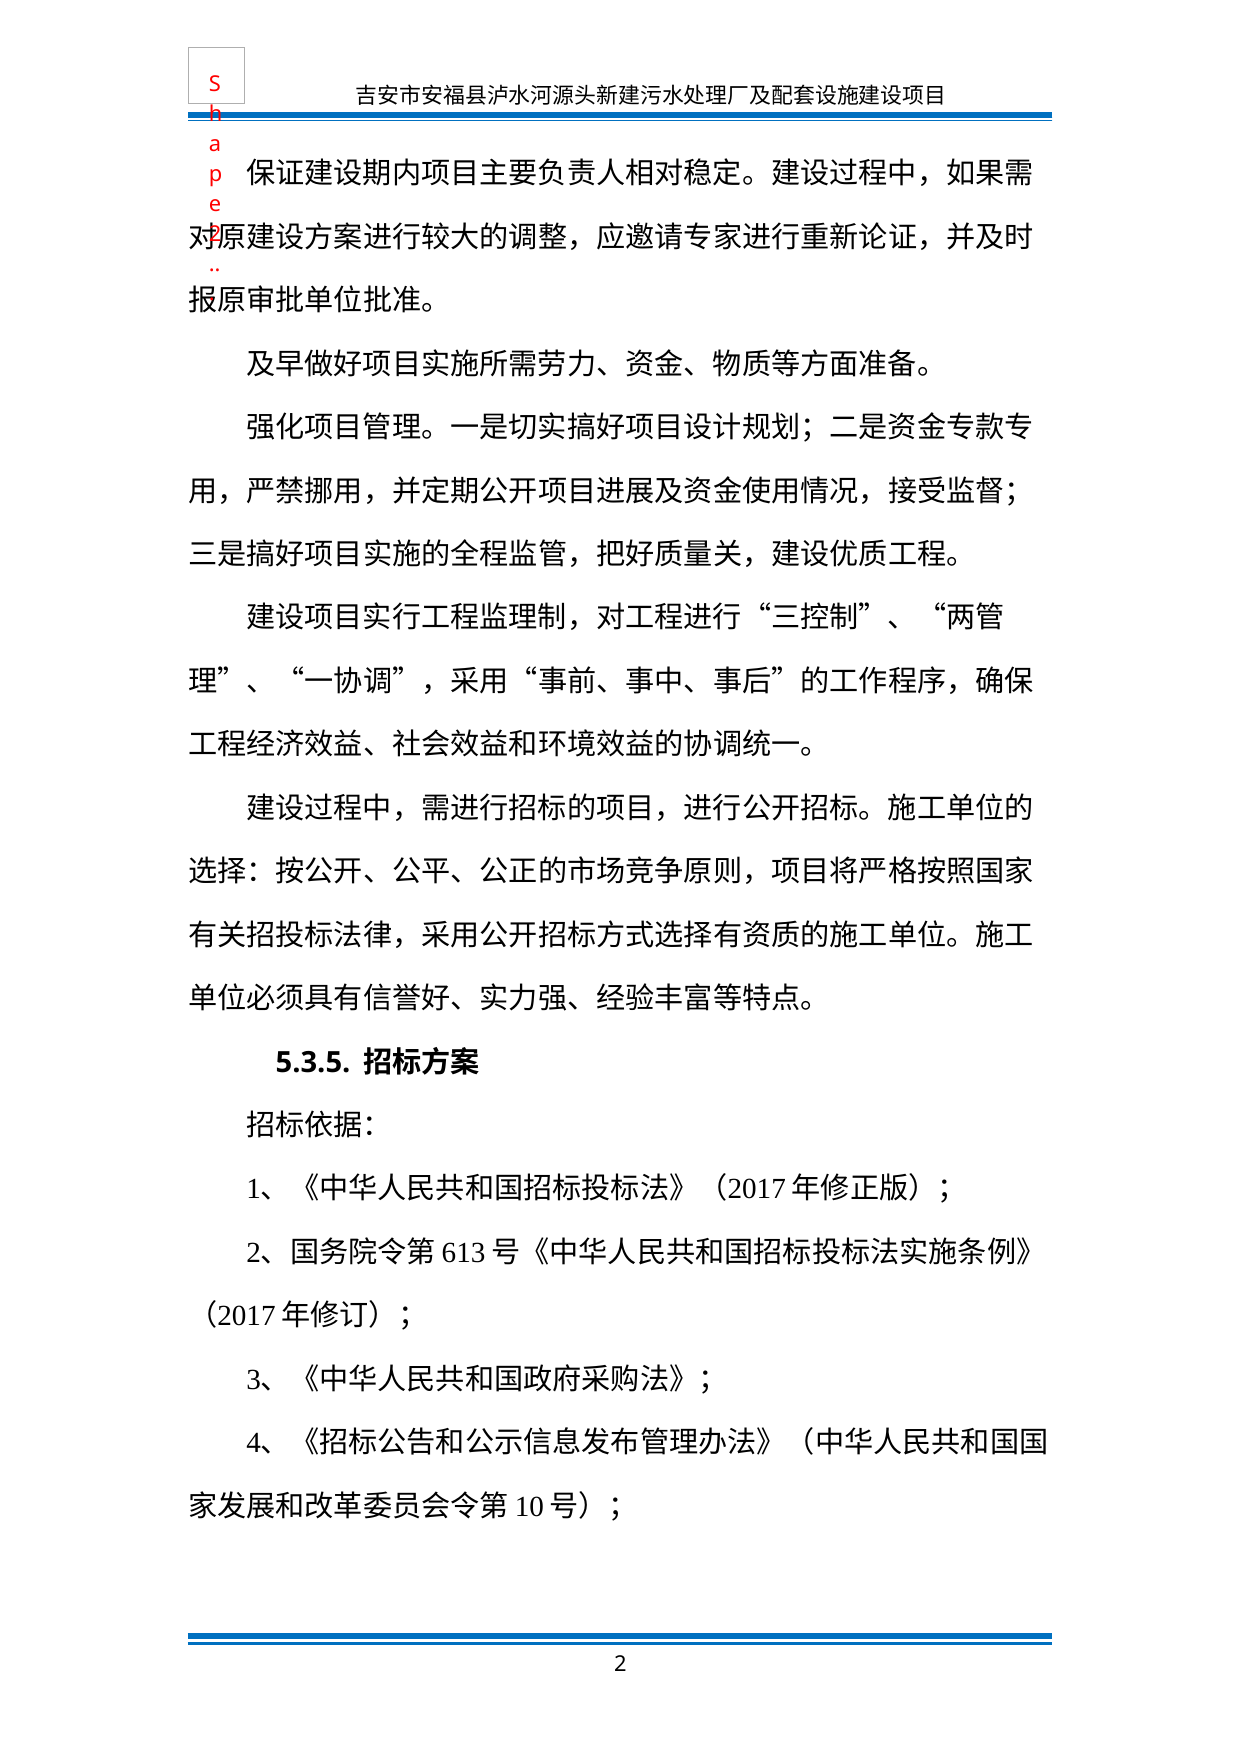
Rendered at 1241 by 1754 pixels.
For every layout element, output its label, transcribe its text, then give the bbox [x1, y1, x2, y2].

text 保证建设期内项目主要负责人相对稳定。建设过程中，如果需对原建设方案进行较大的调整，应邀请专家进行重新论证，并及时报原审批单位批准。 [188, 150, 1052, 319]
text 建设过程中，需进行招标的项目，进行公开招标。施工单位的选择：按公开、公平、公正的市场竞争原则，项目将严格按照国家有关招投标法律，采用公开招标方式选择有资质的施工单位。施工单位必须具有信誉好、实力强、经验丰富等特点。 [188, 784, 1052, 1017]
text 及早做好项目实施所需劳力、资金、物质等方面准备。 [188, 340, 1052, 383]
text 4、《招标公告和公示信息发布管理办法》（中华人民共和国国家发展和改革委员会令第10号）； [188, 1419, 1052, 1524]
text 3、《中华人民共和国政府采购法》； [188, 1355, 1052, 1398]
text 招标依据： [188, 1102, 1052, 1144]
text 1、《中华人民共和国招标投标法》（2017年修正版）； [188, 1165, 1052, 1207]
text 强化项目管理。一是切实搞好项目设计规划；二是资金专款专用，严禁挪用，并定期公开项目进展及资金使用情况，接受监督；三是搞好项目实施的全程监管，把好质量关，建设优质工程。 [188, 404, 1052, 573]
list 招标方案 [275, 1038, 1052, 1081]
text 2、国务院令第613号《中华人民共和国招标投标法实施条例》（2017年修订）； [188, 1228, 1052, 1334]
text 建设项目实行工程监理制，对工程进行“三控制”、“两管理”、“一协调”，采用“事前、事中、事后”的工作程序，确保工程经济效益、社会效益和环境效益的协调统一。 [188, 594, 1052, 763]
